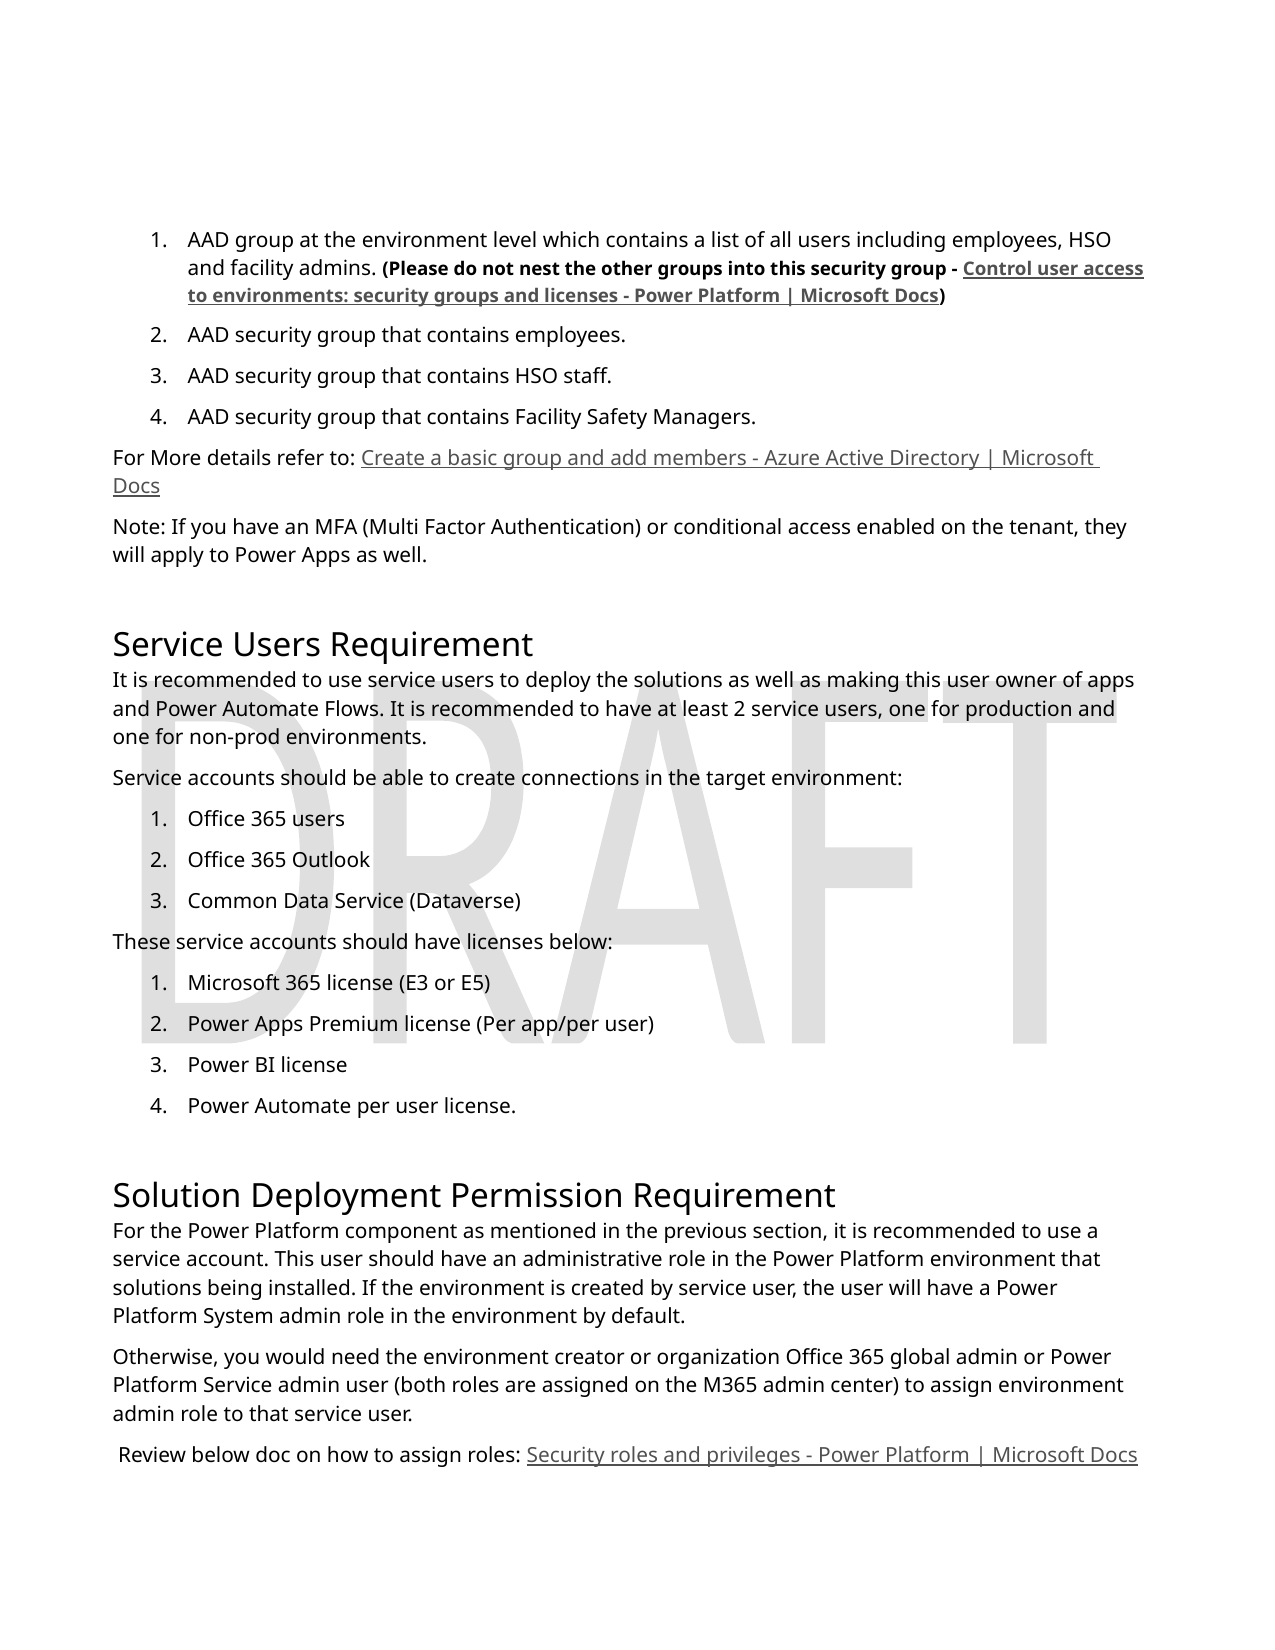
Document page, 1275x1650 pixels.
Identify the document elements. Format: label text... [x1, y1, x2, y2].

subtitle Service Users Requirement [112, 622, 1146, 666]
subtitle Solution Deployment Permission Requirement [112, 1173, 1146, 1216]
text Service accounts should be able to create connections in the target environment: [112, 763, 1146, 792]
text For the Power Platform component as mentioned in the previous section, it is recommended to use a service account. This user should have an administrative role in the Power Platform environment that solutions being installed. If the environment is created by service user, the user will have a Power Platform System admin role in the environment by default. [112, 1216, 1146, 1329]
list Common Data Service (Dataverse) [150, 886, 1146, 914]
text Otherwise, you would need the environment creator or organization Office 365 global admin or Power Platform Service admin user (both roles are assigned on the M365 admin center) to assign environment admin role to that service user. [112, 1342, 1146, 1427]
list Power Automate per user license. [150, 1091, 1146, 1119]
list AAD security group that contains HSO staff. [150, 361, 1146, 389]
list AAD group at the environment level which contains a list of all users including employees, HSO and facility admins. (Please do not nest the other groups into this security group - Control user access to environments: security groups and licenses - Power Platform | Microsoft Docs) [150, 225, 1146, 307]
list AAD security group that contains Facility Safety Managers. [150, 402, 1146, 430]
text Review below doc on how to assign roles: Security roles and privileges - Power Platform | Microsoft Docs [112, 1440, 1146, 1468]
list AAD security group that contains employees. [150, 320, 1146, 348]
text Note: If you have an MFA (Multi Factor Authentication) or conditional access enabled on the tenant, they will apply to Power Apps as well. [112, 512, 1146, 569]
text It is recommended to use service users to deploy the solutions as well as making this user owner of apps and Power Automate Flows. It is recommended to have at least 2 service users, one for production and one for non-prod environments. [112, 666, 1146, 751]
list Power BI license [150, 1050, 1146, 1078]
list Office 365 users [150, 804, 1146, 833]
text For More details refer to: Create a basic group and add members - Azure Active Directory | Microsoft Docs [112, 443, 1146, 499]
list Microsoft 365 license (E3 or E5) [150, 968, 1146, 996]
text These service accounts should have licenses below: [112, 927, 1146, 956]
list Power Apps Premium license (Per app/per user) [150, 1009, 1146, 1037]
list Office 365 Outlook [150, 845, 1146, 874]
